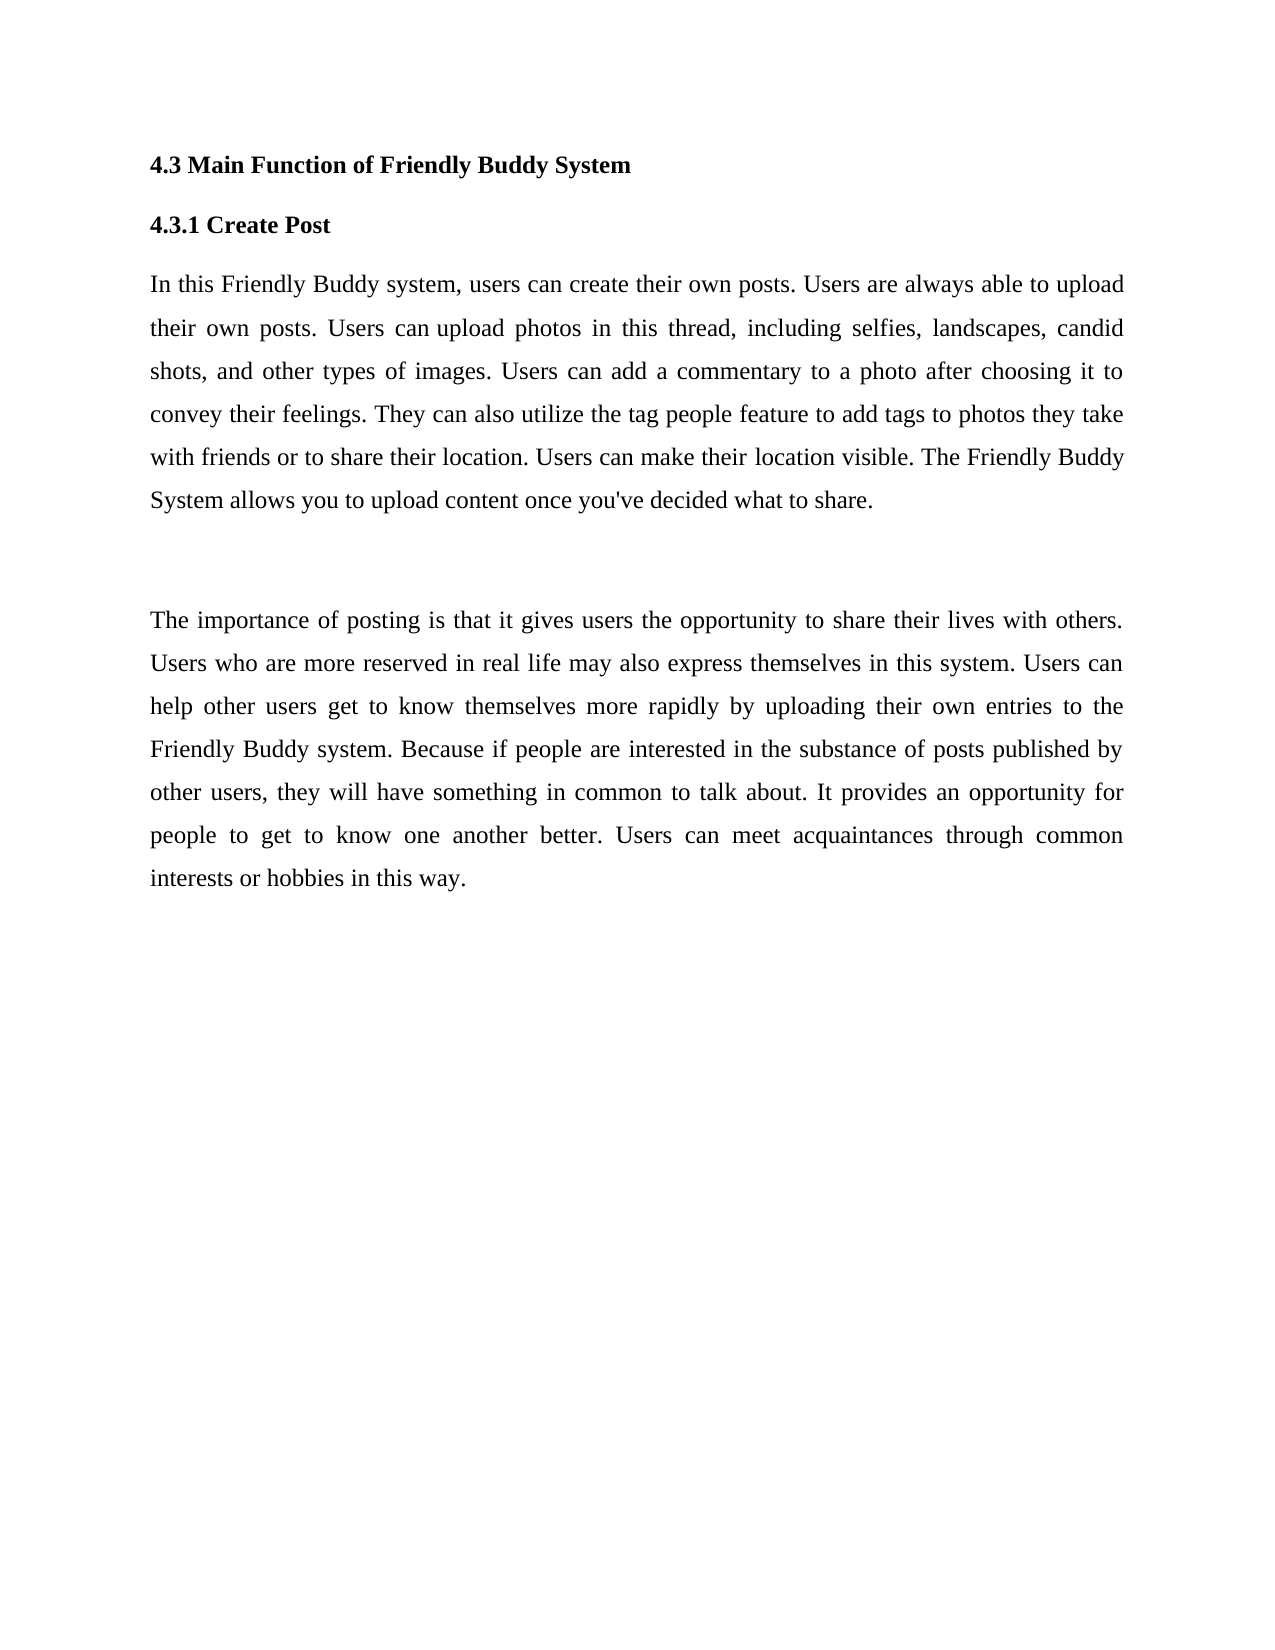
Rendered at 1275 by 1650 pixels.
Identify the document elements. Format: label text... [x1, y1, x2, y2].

text 4.3 Main Function of Friendly Buddy System [150, 150, 1125, 179]
text In this Friendly Buddy system, users can create their own posts. Users are always able to upload their own posts. Users can upload photos in this thread, including selfies, landscapes, candid shots, and other types of images. Users can add a commentary to a photo after choosing it to convey their feelings. They can also utilize the tag people feature to add tags to photos they take with friends or to share their location. Users can make their location visible. The Friendly Buddy System allows you to upload content once you've decided what to share. [150, 269, 1125, 514]
text 4.3.1 Create Post [150, 210, 1125, 238]
text The importance of posting is that it gives users the opportunity to share their lives with others. Users who are more reserved in real life may also express themselves in this system. Users can help other users get to know themselves more rapidly by uploading their own entries to the Friendly Buddy system. Because if people are interested in the substance of posts published by other users, they will have something in common to talk about. It provides an opportunity for people to get to know one another better. Users can meet acquaintances through common interests or hobbies in this way. [150, 605, 1125, 892]
